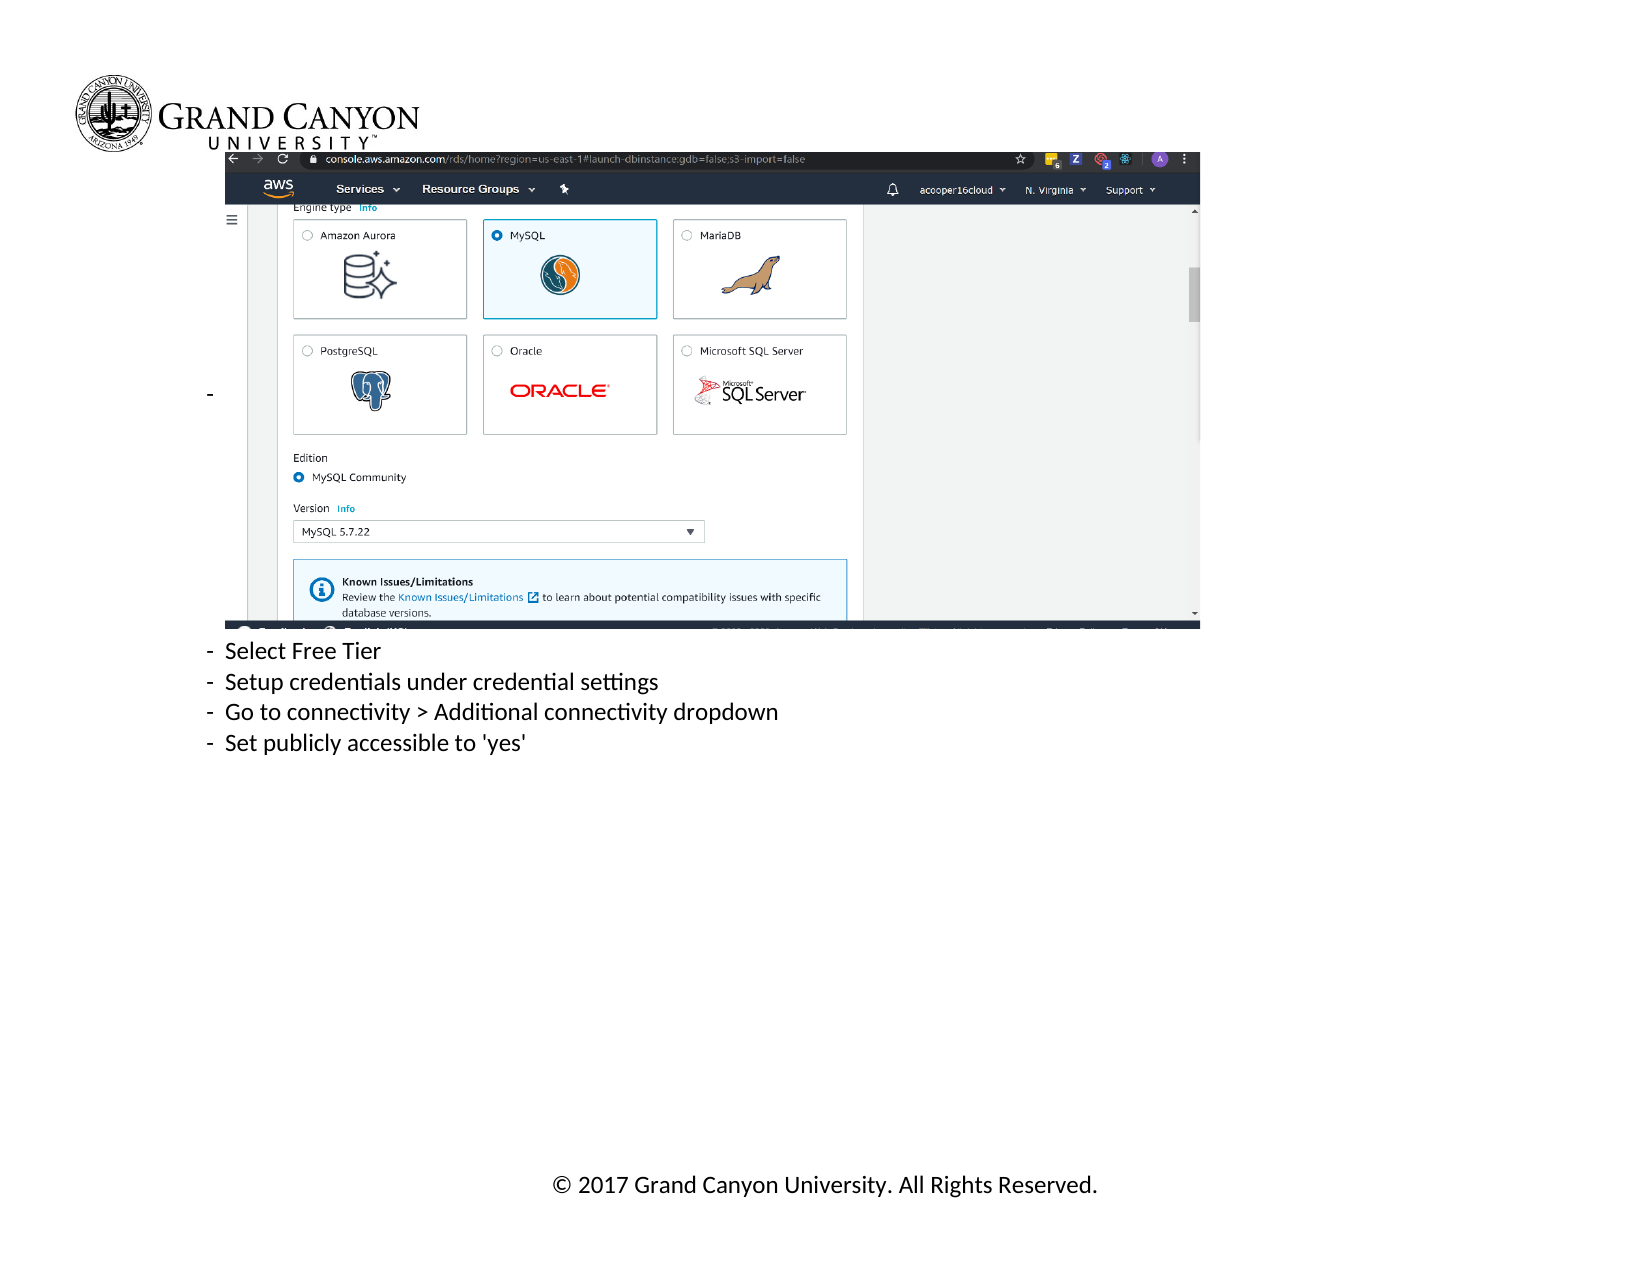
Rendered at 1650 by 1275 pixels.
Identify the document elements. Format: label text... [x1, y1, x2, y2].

list Set publicly accessible to 'yes' [206, 727, 1575, 757]
list Go to connectivity > Additional connectivity dropdown [206, 696, 1575, 727]
list Setup credentials under credential settings [206, 666, 1575, 696]
picture [75, 75, 1200, 629]
list Select Free Tier [206, 635, 1575, 666]
